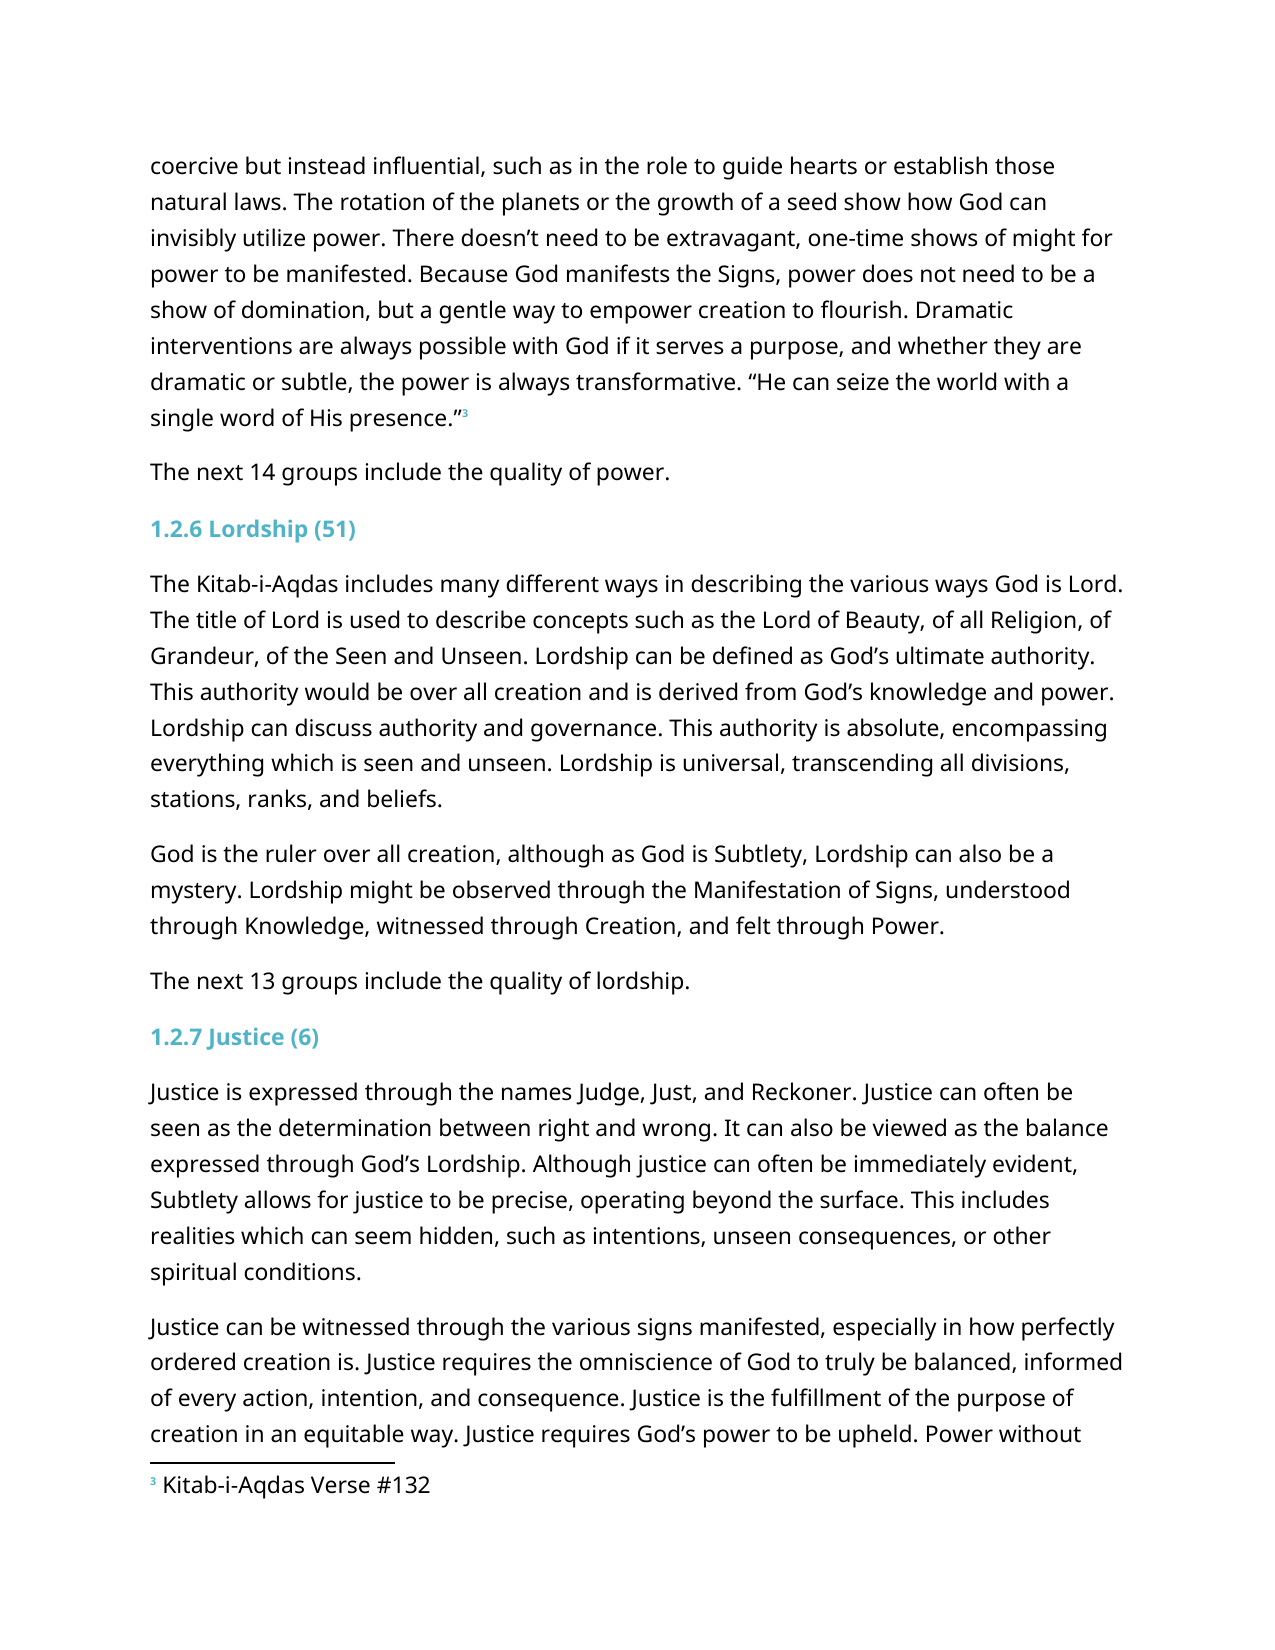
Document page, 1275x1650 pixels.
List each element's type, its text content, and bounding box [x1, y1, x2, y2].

subtitle 1.2.7 Justice (6) [150, 1021, 1125, 1053]
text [150, 1310, 1125, 1449]
text The next 13 groups include the quality of lordship. [150, 964, 1125, 996]
text The Kitab-i-Aqdas includes many different ways in describing the various ways God is Lord. The title of Lord is used to describe concepts such as the Lord of Beauty, of all Religion, of Grandeur, of the Seen and Unseen. Lordship can be defined as God’s ultimate authority. This authority would be over all creation and is derived from God’s knowledge and power. Lordship can discuss authority and governance. This authority is absolute, encompassing everything which is seen and unseen. Lordship is universal, transcending all divisions, stations, ranks, and beliefs. [150, 568, 1125, 814]
text God is the ruler over all creation, although as God is Subtlety, Lordship can also be a mystery. Lordship might be observed through the Manifestation of Signs, understood through Knowledge, witnessed through Creation, and felt through Power. [150, 838, 1125, 941]
text Justice is expressed through the names Judge, Just, and Reckoner. Justice can often be seen as the determination between right and wrong. It can also be viewed as the balance expressed through God’s Lordship. Although justice can often be immediately evident, Subtlety allows for justice to be precise, operating beyond the surface. This includes realities which can seem hidden, such as intentions, unseen consequences, or other spiritual conditions. [150, 1076, 1125, 1287]
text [150, 150, 1125, 433]
subtitle 1.2.6 Lordship (51) [150, 513, 1125, 544]
text The next 14 groups include the quality of power. [150, 456, 1125, 487]
